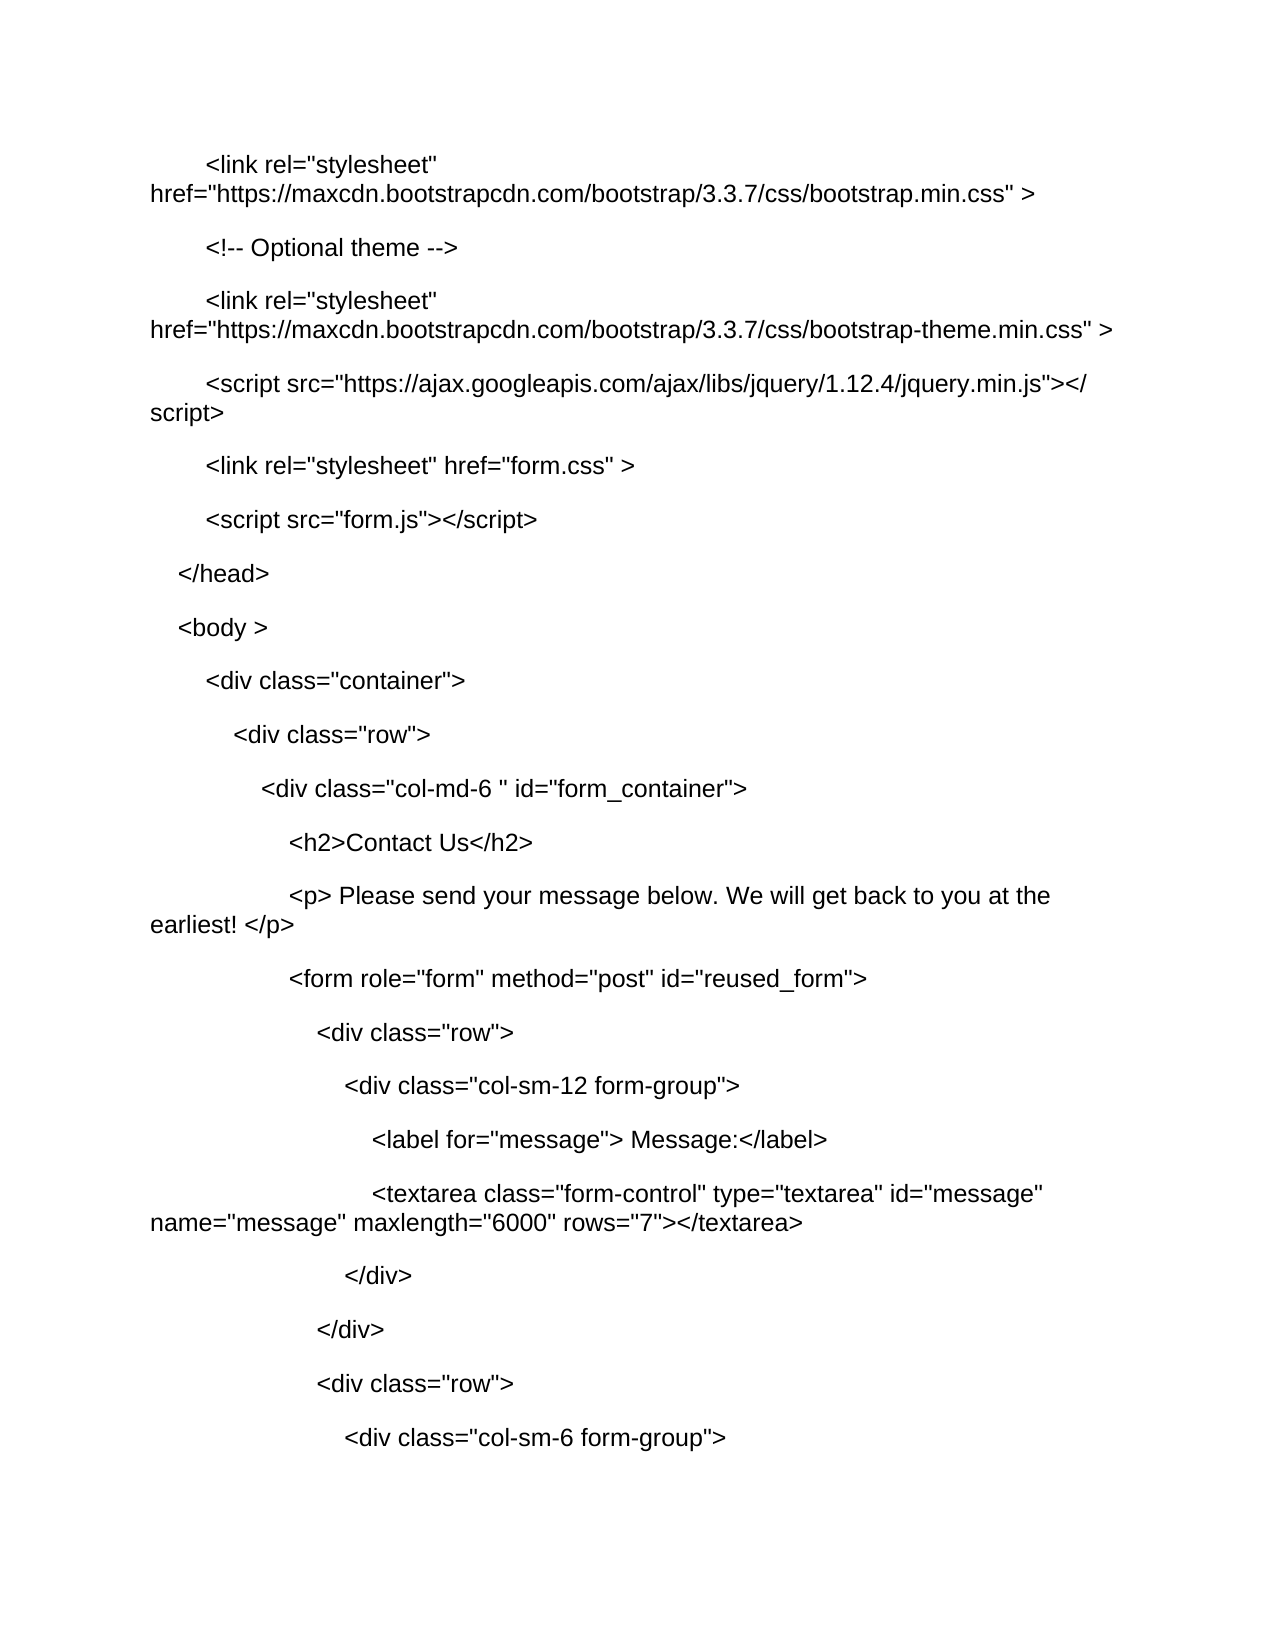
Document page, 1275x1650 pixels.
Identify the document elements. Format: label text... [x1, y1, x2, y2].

text <div class="col-md-6 " id="form_container"> [150, 774, 1125, 802]
text <body > [150, 612, 1125, 641]
text </div> [150, 1315, 1125, 1344]
text <script src="form.js"></script> [150, 505, 1125, 534]
text <script src="https://ajax.googleapis.com/ajax/libs/jquery/1.12.4/jquery.min.js"></script> [150, 369, 1125, 426]
text <h2>Contact Us</h2> [150, 827, 1125, 856]
text <link rel="stylesheet" href="form.css" > [150, 451, 1125, 480]
text <link rel="stylesheet" href="https://maxcdn.bootstrapcdn.com/bootstrap/3.3.7/css/bootstrap-theme.min.css" > [150, 286, 1125, 344]
text </div> [150, 1261, 1125, 1290]
text <p> Please send your message below. We will get back to you at the earliest! </p> [150, 881, 1125, 939]
text <label for="message"> Message:</label> [150, 1125, 1125, 1154]
text <div class="row"> [150, 1017, 1125, 1046]
text <div class="col-sm-12 form-group"> [150, 1071, 1125, 1100]
text <div class="row"> [150, 720, 1125, 749]
text <!-- Optional theme --> [150, 232, 1125, 261]
text <div class="container"> [150, 666, 1125, 695]
text <textarea class="form-control" type="textarea" id="message" name="message" maxlength="6000" rows="7"></textarea> [150, 1179, 1125, 1236]
text <link rel="stylesheet" href="https://maxcdn.bootstrapcdn.com/bootstrap/3.3.7/css/bootstrap.min.css" > [150, 150, 1125, 207]
text <div class="row"> [150, 1369, 1125, 1397]
text <form role="form" method="post" id="reused_form"> [150, 964, 1125, 992]
text </head> [150, 559, 1125, 587]
text <div class="col-sm-6 form-group"> [150, 1422, 1125, 1451]
